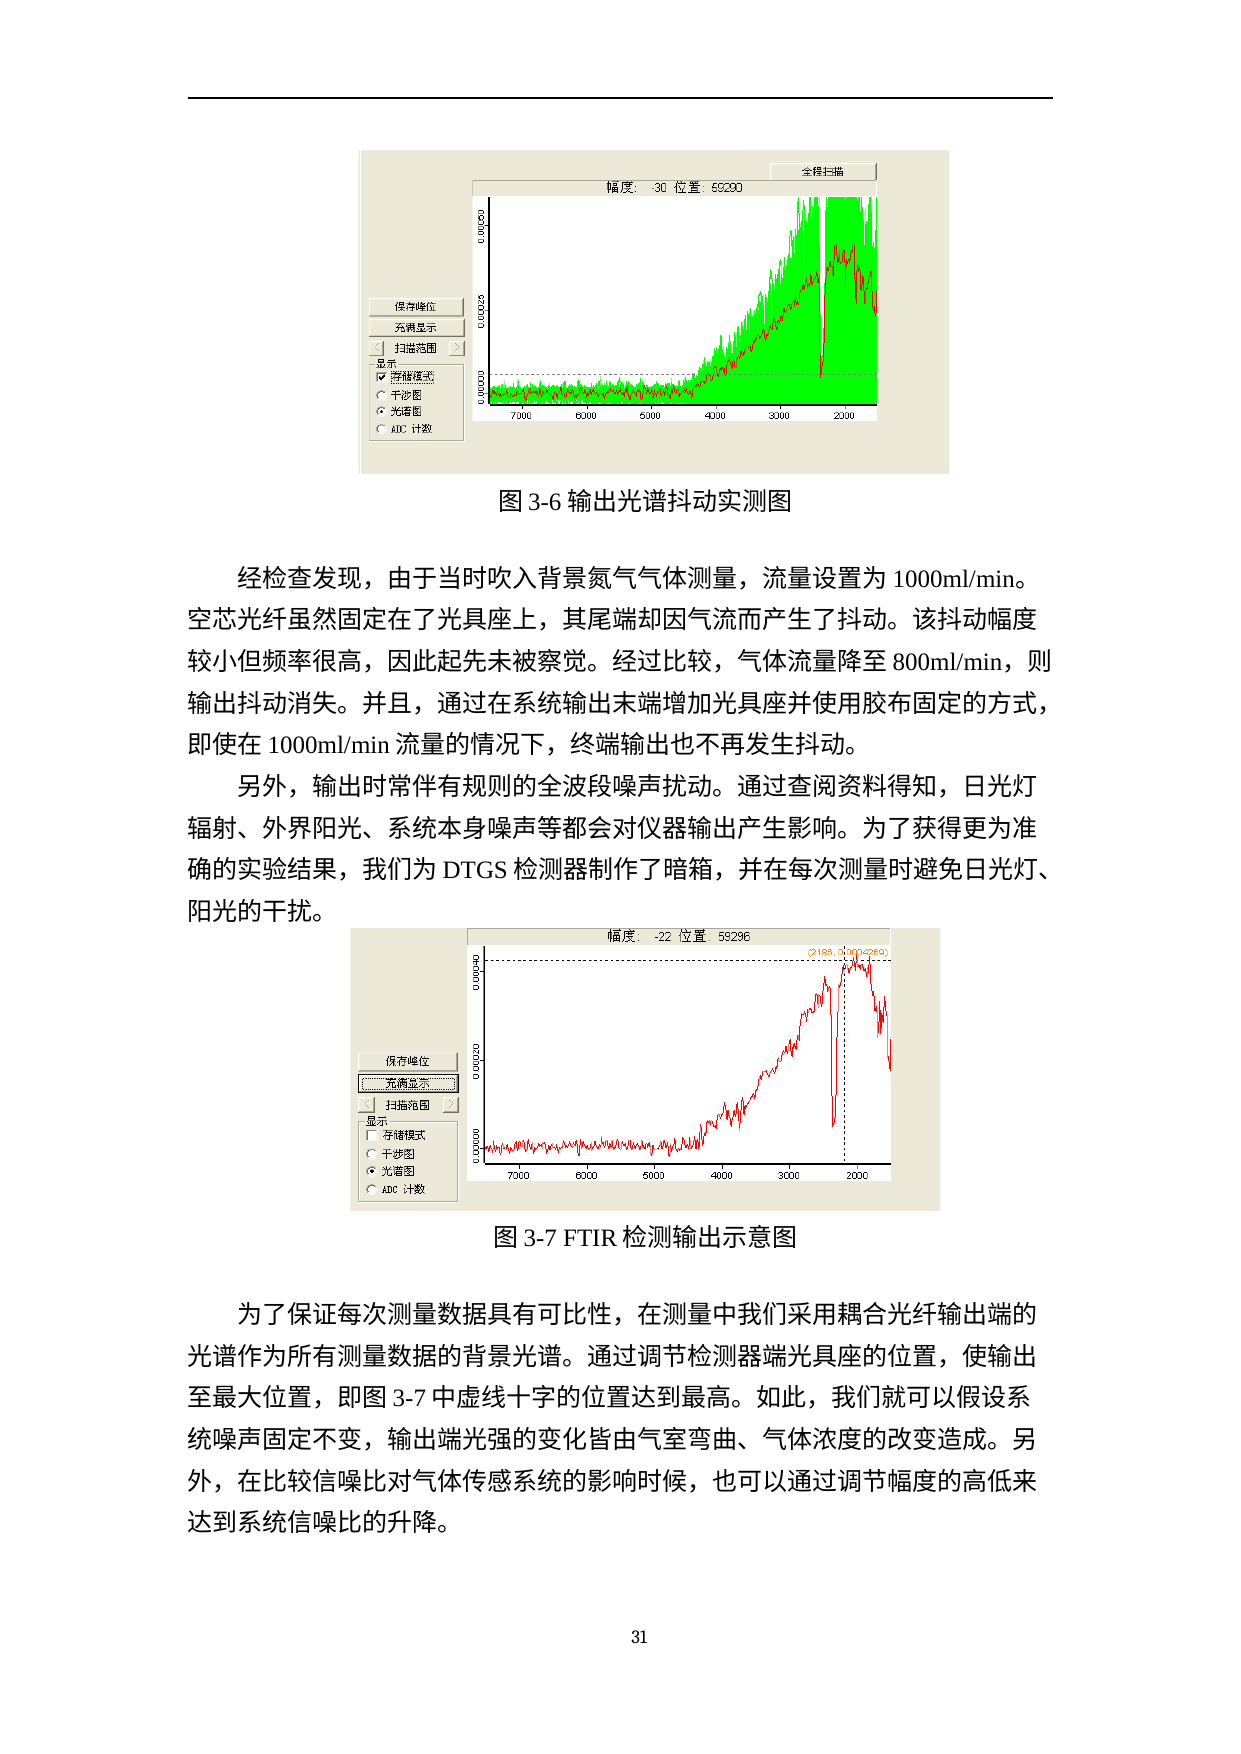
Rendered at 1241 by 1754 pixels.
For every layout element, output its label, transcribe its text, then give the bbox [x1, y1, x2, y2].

text 图3-7 FTIR检测输出示意图 [187, 1218, 1053, 1254]
picture [350, 928, 941, 1211]
text 另外，输出时常伴有规则的全波段噪声扰动。通过查阅资料得知，日光灯辐射、外界阳光、系统本身噪声等都会对仪器输出产生影响。为了获得更为准确的实验结果，我们为DTGS检测器制作了暗箱，并在每次测量时避免日光灯、阳光的干扰。 [187, 762, 1053, 929]
text 经检查发现，由于当时吹入背景氮气气体测量，流量设置为1000ml/min。空芯光纤虽然固定在了光具座上，其尾端却因气流而产生了抖动。该抖动幅度较小但频率很高，因此起先未被察觉。经过比较，气体流量降至800ml/min，则输出抖动消失。并且，通过在系统输出末端增加光具座并使用胶布固定的方式，即使在1000ml/min流量的情况下，终端输出也不再发生抖动。 [187, 554, 1053, 762]
picture [358, 150, 949, 474]
text 图3-6 输出光谱抖动实测图 [187, 481, 1053, 517]
text 为了保证每次测量数据具有可比性，在测量中我们采用耦合光纤输出端的光谱作为所有测量数据的背景光谱。通过调节检测器端光具座的位置，使输出至最大位置，即图3-7中虚线十字的位置达到最高。如此，我们就可以假设系统噪声固定不变，输出端光强的变化皆由气室弯曲、气体浓度的改变造成。另外，在比较信噪比对气体传感系统的影响时候，也可以通过调节幅度的高低来达到系统信噪比的升降。 [187, 1290, 1053, 1540]
